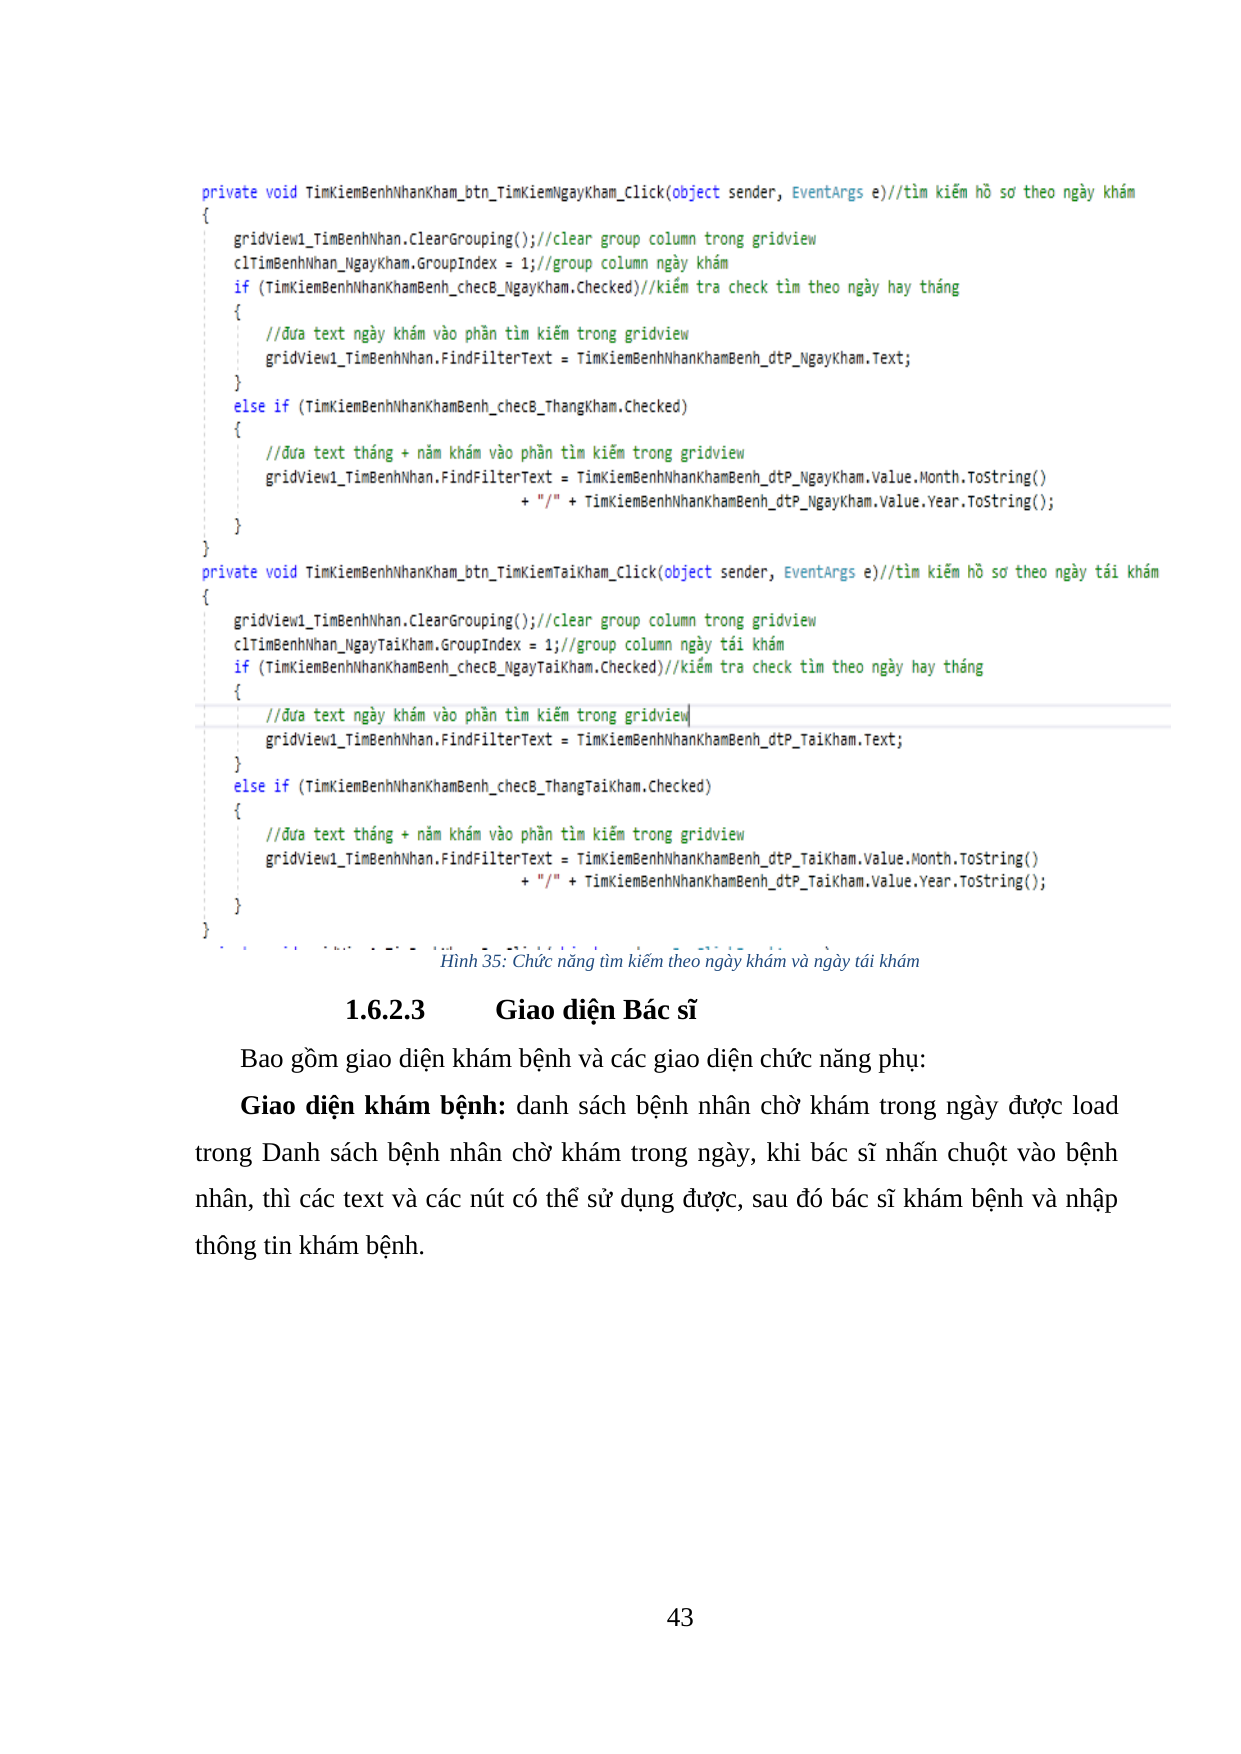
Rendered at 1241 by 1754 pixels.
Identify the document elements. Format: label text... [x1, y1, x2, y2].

text Bao gồm giao diện khám bệnh và các giao diện chức năng phụ: [195, 1042, 1120, 1074]
picture [195, 179, 1171, 950]
text Giao diện khám bệnh: danh sách bệnh nhân chờ khám trong ngày được load trong Danh sách bệnh nhân chờ khám trong ngày, khi bác sĩ nhấn chuột vào bệnh nhân, thì các text và các nút có thể sử dụng được, sau đó bác sĩ khám bệnh và nhập thông tin khám bệnh. [195, 1089, 1120, 1260]
subtitle Giao diện Bác sĩ [255, 992, 1120, 1026]
text Hình 35: Chức năng tìm kiếm theo ngày khám và ngày tái khám [195, 950, 1120, 971]
